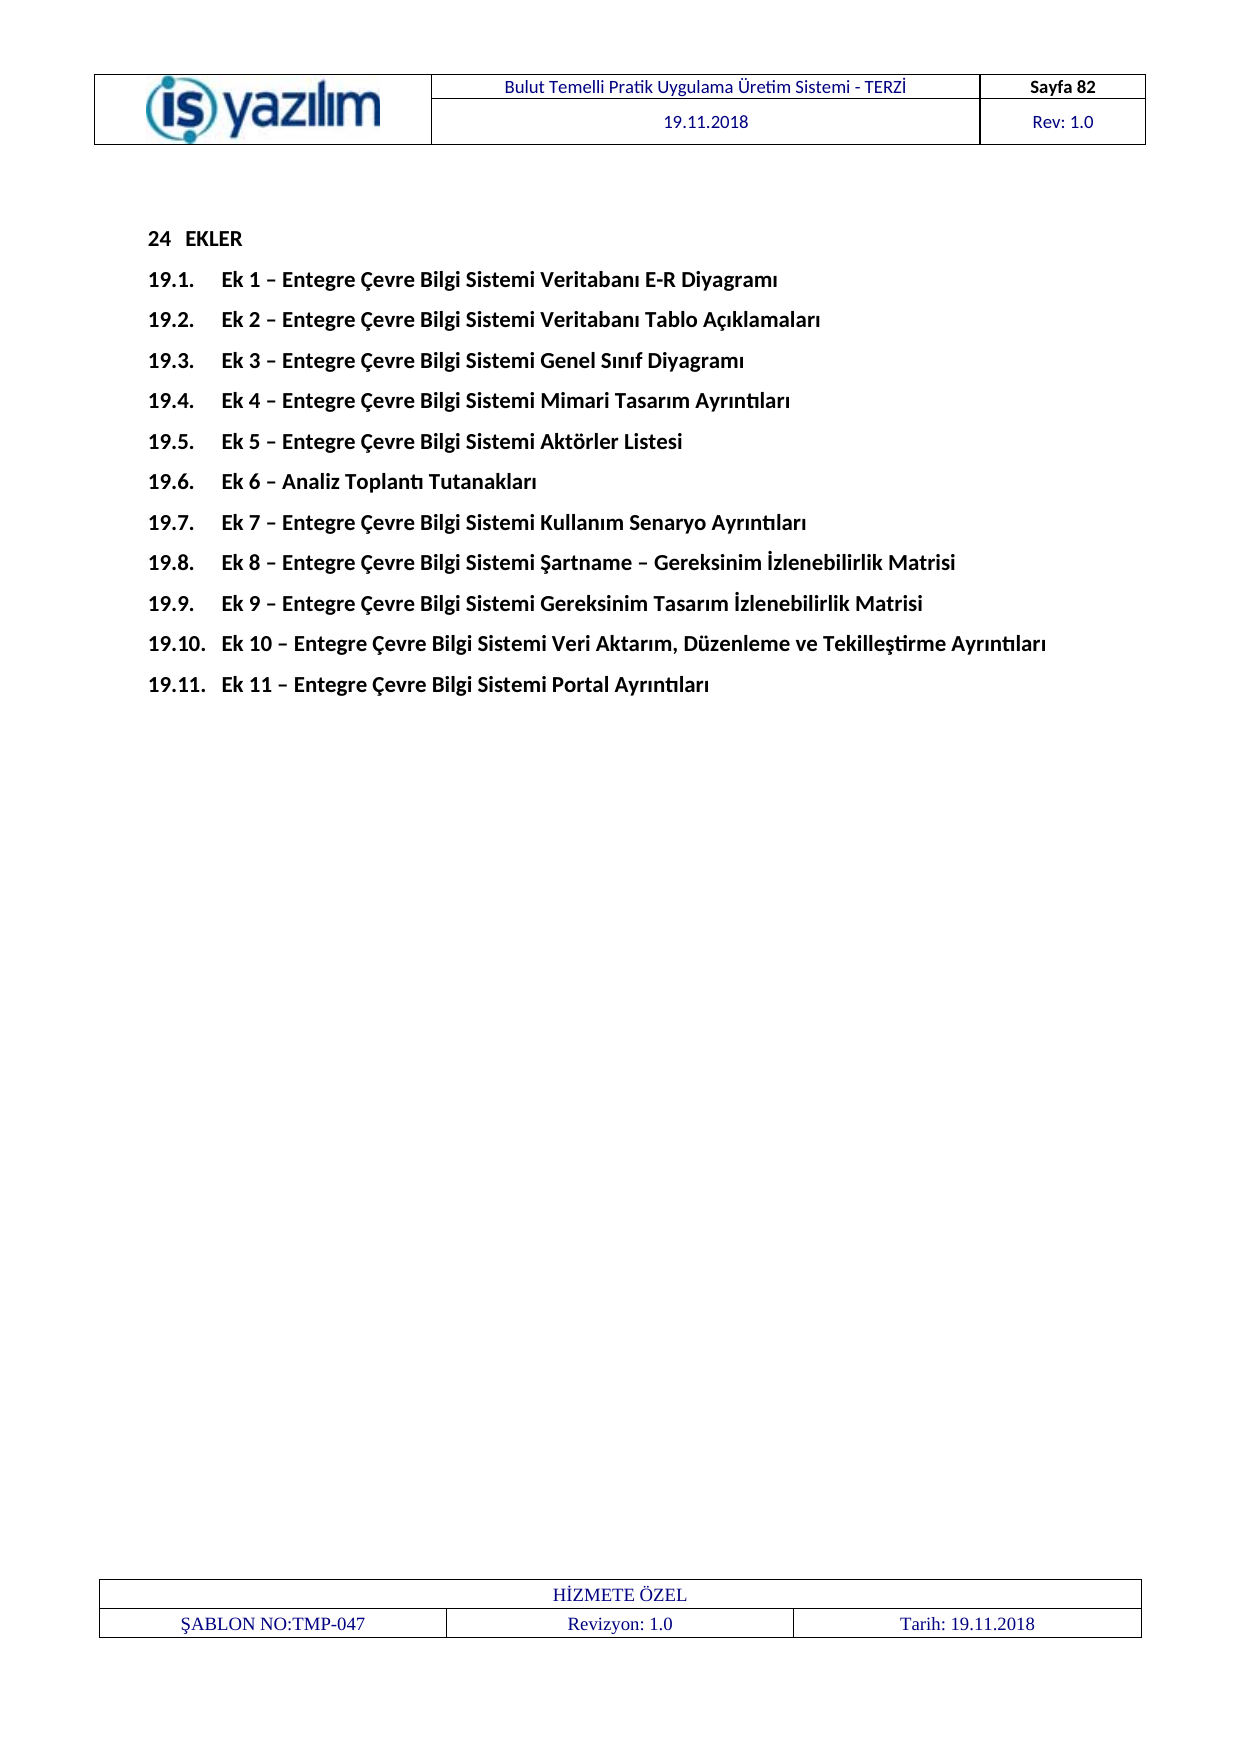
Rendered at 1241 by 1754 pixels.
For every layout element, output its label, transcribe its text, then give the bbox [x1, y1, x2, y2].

subtitle Ek 9 – Entegre Çevre Bilgi Sistemi Gereksinim Tasarım İzlenebilirlik Matrisi [148, 589, 1093, 617]
subtitle Ek 7 – Entegre Çevre Bilgi Sistemi Kullanım Senaryo Ayrıntıları [148, 508, 1093, 536]
subtitle Ek 2 – Entegre Çevre Bilgi Sistemi Veritabanı Tablo Açıklamaları [148, 305, 1093, 333]
subtitle Ek 4 – Entegre Çevre Bilgi Sistemi Mimari Tasarım Ayrıntıları [148, 386, 1093, 414]
subtitle Ek 11 – Entegre Çevre Bilgi Sistemi Portal Ayrıntıları [148, 670, 1093, 698]
subtitle Ek 3 – Entegre Çevre Bilgi Sistemi Genel Sınıf Diyagramı [148, 346, 1093, 374]
subtitle Ek 5 – Entegre Çevre Bilgi Sistemi Aktörler Listesi [148, 427, 1093, 455]
subtitle EKLER [148, 224, 1093, 252]
subtitle Ek 8 – Entegre Çevre Bilgi Sistemi Şartname – Gereksinim İzlenebilirlik Matrisi [148, 548, 1093, 576]
subtitle Ek 1 – Entegre Çevre Bilgi Sistemi Veritabanı E-R Diyagramı [148, 265, 1093, 293]
picture [146, 75, 380, 144]
subtitle Ek 10 – Entegre Çevre Bilgi Sistemi Veri Aktarım, Düzenleme ve Tekilleştirme Ayrıntıları [148, 629, 1093, 657]
subtitle Ek 6 – Analiz Toplantı Tutanakları [148, 467, 1093, 495]
